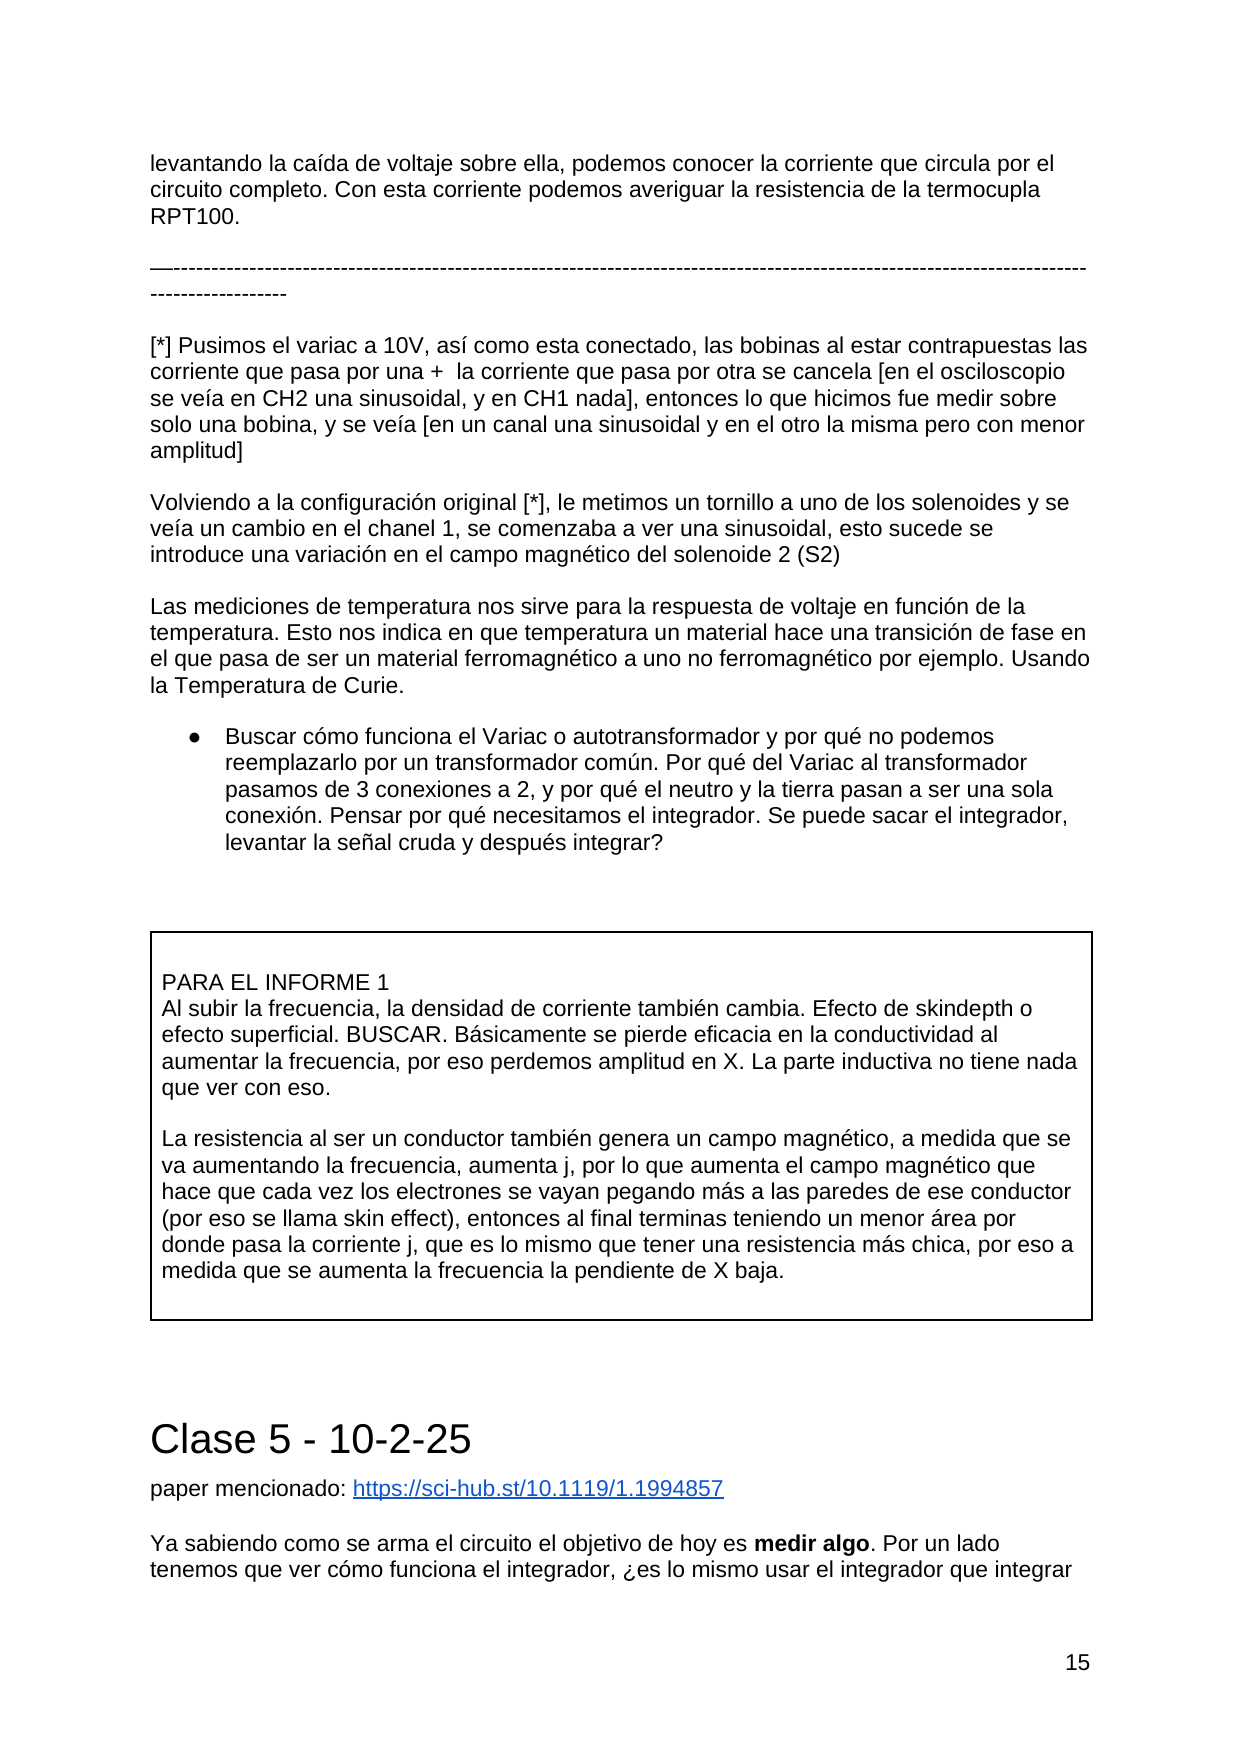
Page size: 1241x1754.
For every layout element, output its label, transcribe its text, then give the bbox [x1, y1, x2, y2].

text Volviendo a la configuración original [*], le metimos un tornillo a uno de los solenoides y se veía un cambio en el chanel 1, se comenzaba a ver una sinusoidal, esto sucede se introduce una variación en el campo magnético del solenoide 2 (S2) [150, 488, 1090, 568]
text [150, 150, 1090, 229]
text [*] Pusimos el variac a 10V, así como esta conectado, las bobinas al estar contrapuestas las corriente que pasa por una + la corriente que pasa por otra se cancela [en el osciloscopio se veía en CH2 una sinusoidal, y en CH1 nada], entonces lo que hicimos fue medir sobre solo una bobina, y se veía [en un canal una sinusoidal y en el otro la misma pero con menor amplitud] [150, 332, 1090, 463]
text Las mediciones de temperatura nos sirve para la respuesta de voltaje en función de la temperatura. Esto nos indica en que temperatura un material hace una transición de fase en el que pasa de ser un material ferromagnético a uno no ferromagnético por ejemplo. Usando la Temperatura de Curie. [150, 593, 1090, 698]
list Buscar cómo funciona el Variac o autotransformador y por qué no podemos reemplazarlo por un transformador común. Por qué del Variac al transformador pasamos de 3 conexiones a 2, y por qué el neutro y la tierra pasan a ser una sola conexión. Pensar por qué necesitamos el integrador. Se puede sacar el integrador, levantar la señal cruda y después integrar? [187, 723, 1090, 855]
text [150, 1530, 1090, 1582]
text paper mencionado: https://sci-hub.st/10.1119/1.1994857 [150, 1474, 1090, 1501]
text —------------------------------------------------------------------------------------------------------------------------------------------ [150, 254, 1090, 307]
subtitle Clase 5 - 10-2-25 [150, 1414, 1090, 1462]
table_header PARA EL INFORME 1 Al subir la frecuencia, la densidad de corriente también cambia. Efecto de skindepth o efecto superficial. BUSCAR. Básicamente se pierde eficacia en la conductividad al aumentar la frecuencia, por eso perdemos amplitud en X. La parte inductiva no tiene nada que ver con eso. La resistencia al ser un conductor también genera un campo magnético, a medida que se va aumentando la frecuencia, aumenta j, por lo que aumenta el campo magnético que hace que cada vez los electrones se vayan pegando más a las paredes de ese conductor (por eso se llama skin effect), entonces al final terminas teniendo un menor área por donde pasa la corriente j, que es lo mismo que tener una resistencia más chica, por eso a medida que se aumenta la frecuencia la pendiente de X baja. [152, 933, 1091, 1319]
